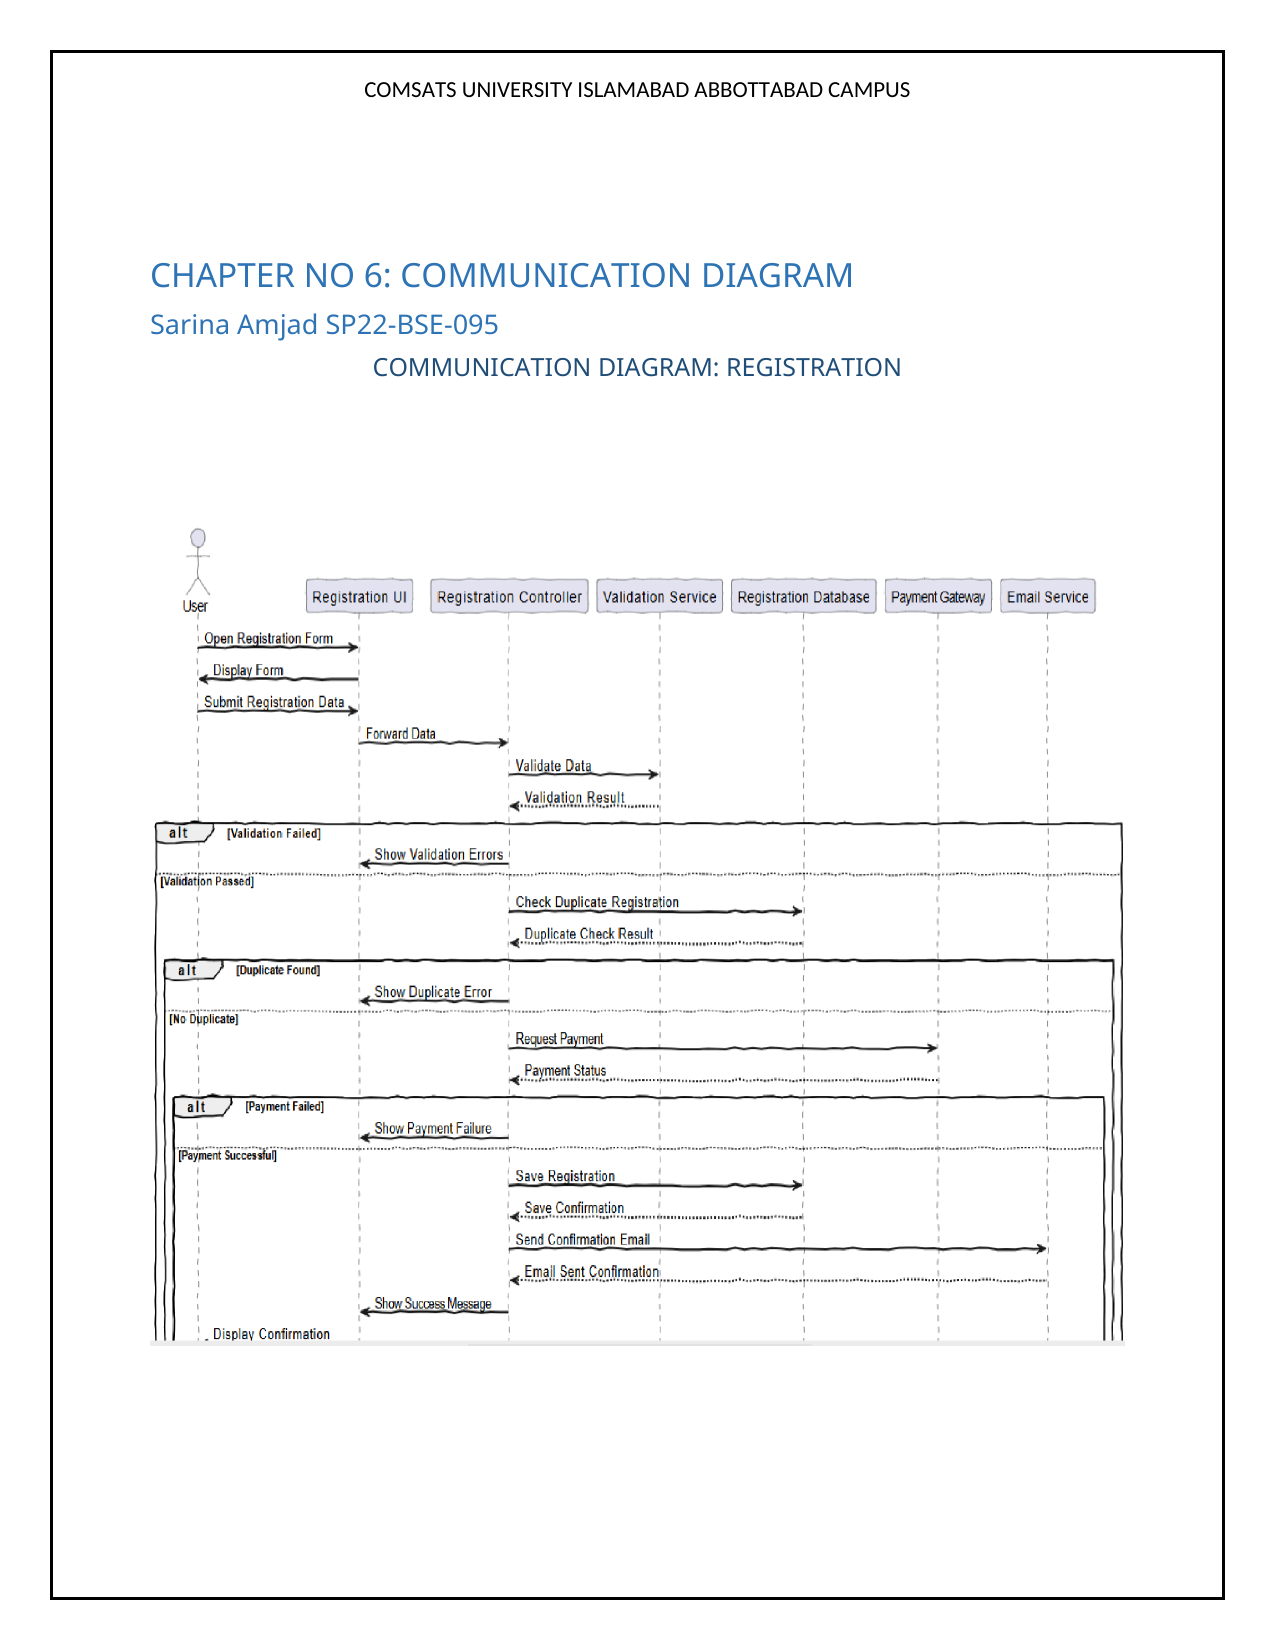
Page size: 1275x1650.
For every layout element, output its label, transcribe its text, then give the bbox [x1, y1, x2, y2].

subtitle Sarina Amjad SP22-BSE-095 [150, 305, 1125, 342]
subtitle COMMUNICATION DIAGRAM: REGISTRATION [150, 349, 1125, 383]
subtitle CHAPTER NO 6: COMMUNICATION DIAGRAM [150, 252, 1125, 297]
picture [149, 526, 1125, 1346]
